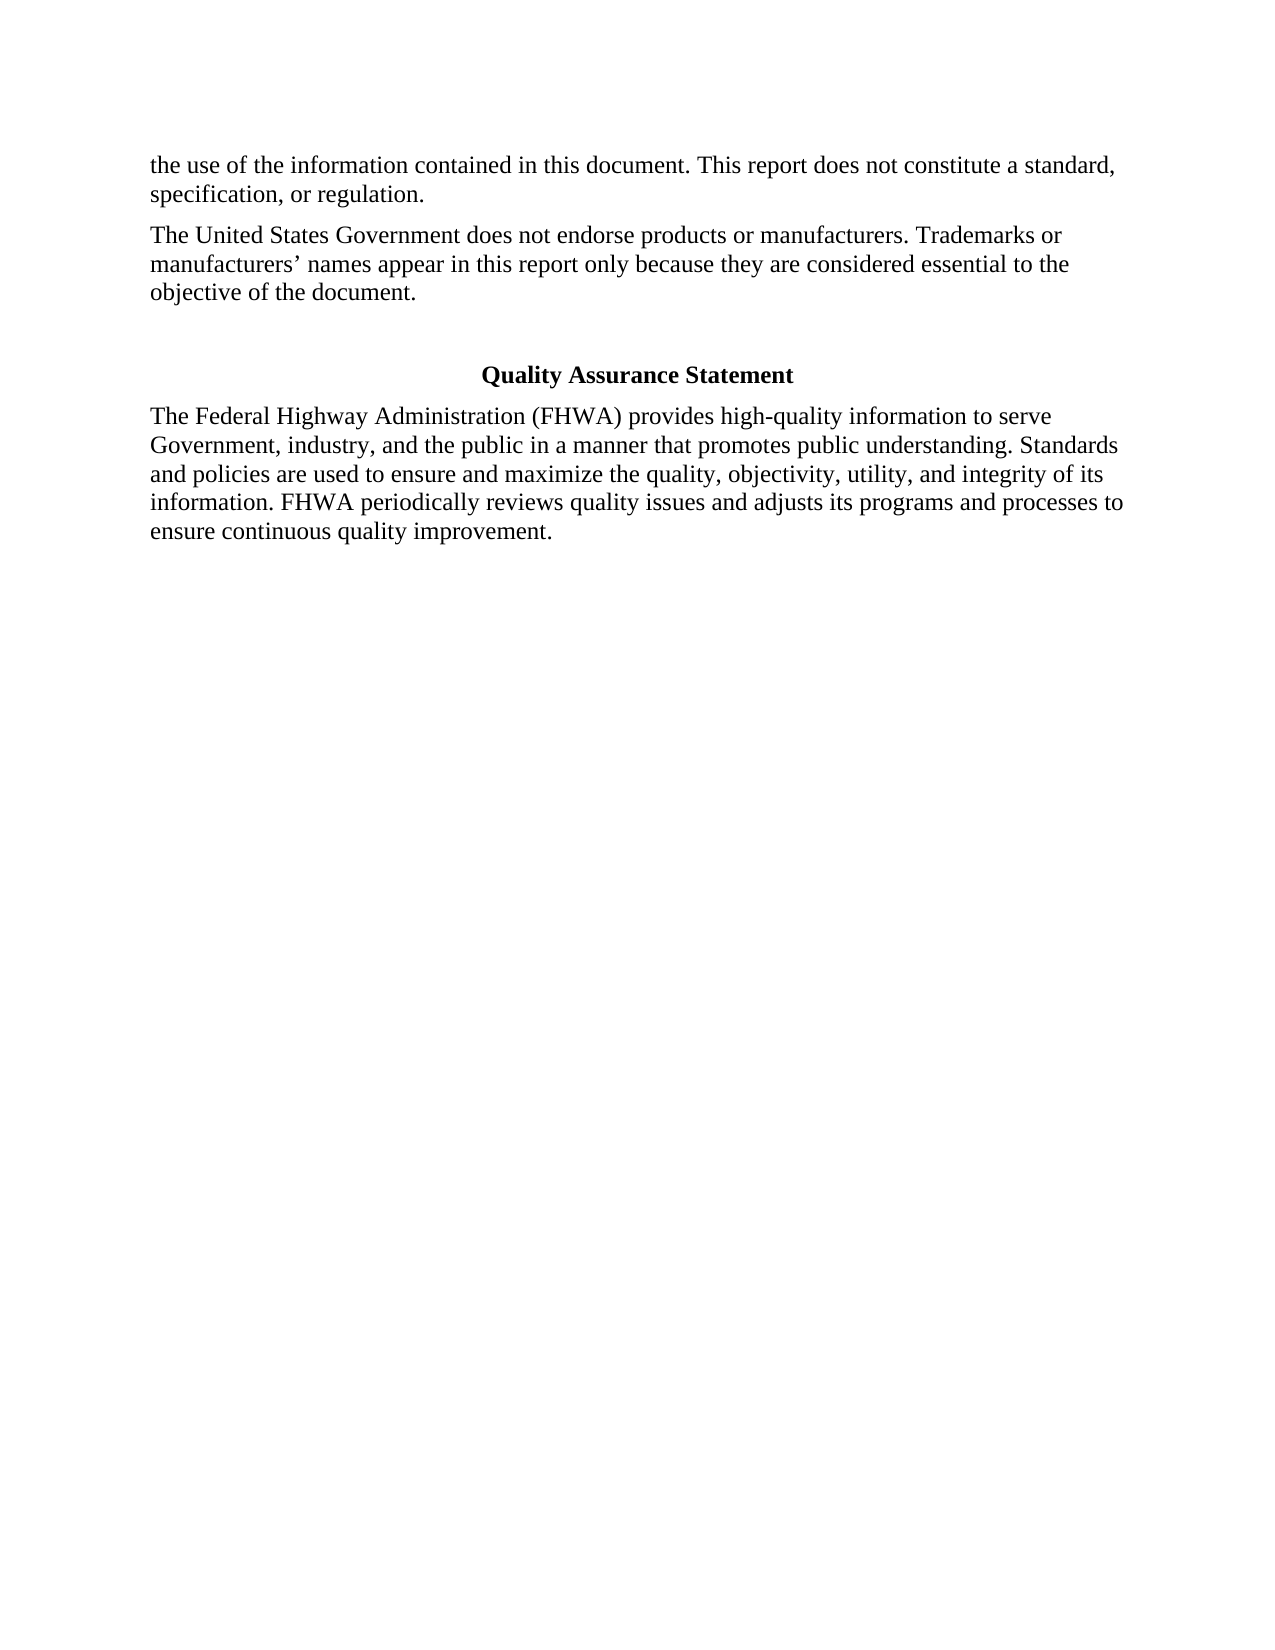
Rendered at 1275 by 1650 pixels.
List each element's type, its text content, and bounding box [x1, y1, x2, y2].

text Quality Assurance Statement [150, 360, 1125, 389]
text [150, 150, 1125, 207]
text The United States Government does not endorse products or manufacturers. Trademarks or manufacturers’ names appear in this report only because they are considered essential to the objective of the document. [150, 220, 1125, 306]
text The Federal Highway Administration (FHWA) provides high-quality information to serve Government, industry, and the public in a manner that promotes public understanding. Standards and policies are used to ensure and maximize the quality, objectivity, utility, and integrity of its information. FHWA periodically reviews quality issues and adjusts its programs and processes to ensure continuous quality improvement. [150, 401, 1125, 545]
